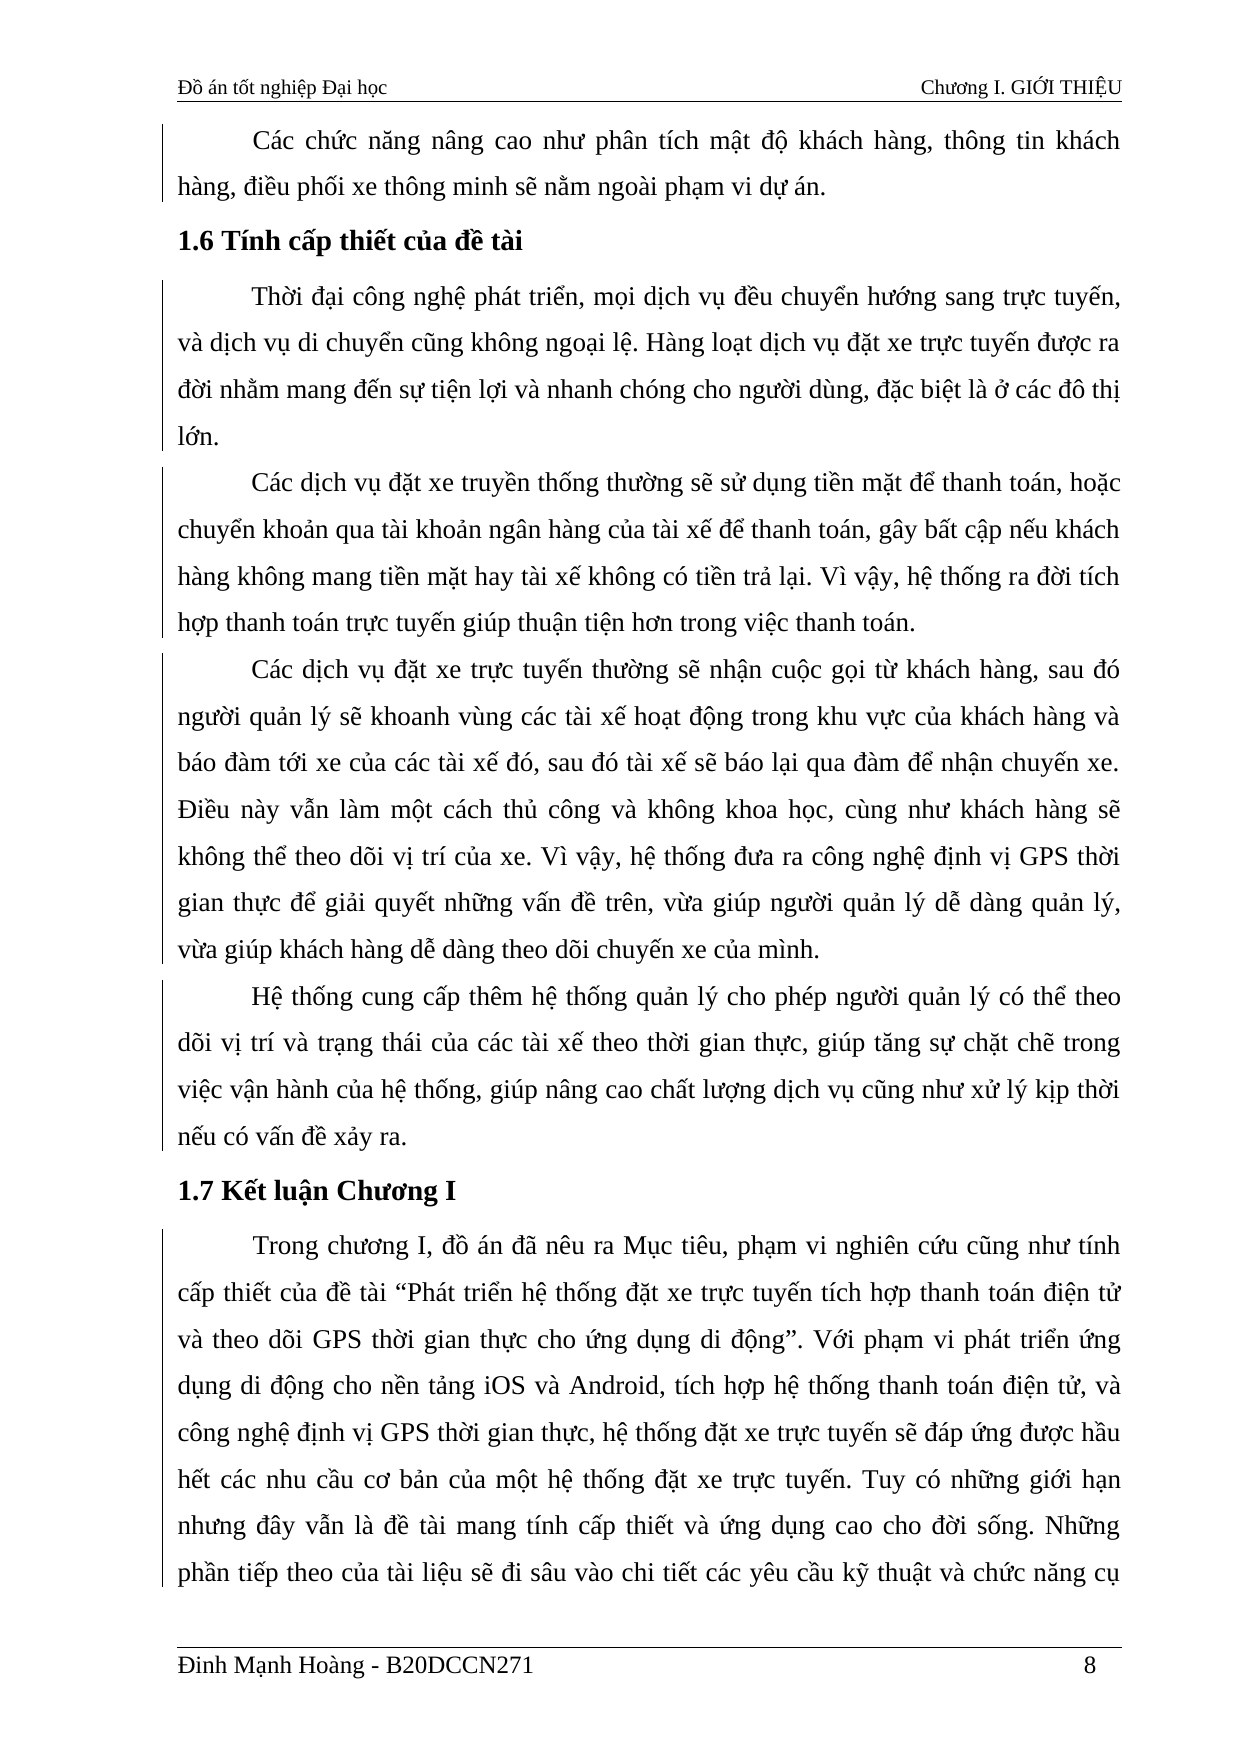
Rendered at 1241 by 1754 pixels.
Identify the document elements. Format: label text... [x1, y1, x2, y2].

text Hệ thống cung cấp thêm hệ thống quản lý cho phép người quản lý có thể theo dõi vị trí và trạng thái của các tài xế theo thời gian thực, giúp tăng sự chặt chẽ trong việc vận hành của hệ thống, giúp nâng cao chất lượng dịch vụ cũng như xử lý kịp thời nếu có vấn đề xảy ra. [177, 1102, 1122, 1273]
subtitle 1.7 Kết luận Chương I [177, 1295, 1122, 1329]
text Thời đại công nghệ phát triển, mọi dịch vụ đều chuyển hướng sang trực tuyến, và dịch vụ di chuyển cũng không ngoại lệ. Hàng loạt dịch vụ đặt xe trực tuyến được ra đời nhằm mang đến sự tiện lợi và nhanh chóng cho người dùng, đặc biệt là ở các đô thị lớn. [177, 402, 1122, 573]
subtitle 1.6 Tính cấp thiết của đề tài [177, 346, 1122, 379]
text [177, 1352, 1122, 1616]
text Các dịch vụ đặt xe trực tuyến thường sẽ nhận cuộc gọi từ khách hàng, sau đó người quản lý sẽ khoanh vùng các tài xế hoạt động trong khu vực của khách hàng và báo đàm tới xe của các tài xế đó, sau đó tài xế sẽ báo lại qua đàm để nhận chuyến xe. Điều này vẫn làm một cách thủ công và không khoa học, cùng như khách hàng sẽ không thể theo dõi vị trí của xe. Vì vậy, hệ thống đưa ra công nghệ định vị GPS thời gian thực để giải quyết những vấn đề trên, vừa giúp người quản lý dễ dàng quản lý, vừa giúp khách hàng dễ dàng theo dõi chuyến xe của mình. [177, 776, 1122, 1087]
list Hạn chế về chức năng thanh toán: chưa thể thanh toán tự động hoặc nhúng các phần mềm ví điện tử để thanh toán vì chưa có đăng ký doanh nghiệp. [177, 124, 1122, 202]
text Các dịch vụ đặt xe truyền thống thường sẽ sử dụng tiền mặt để thanh toán, hoặc chuyển khoản qua tài khoản ngân hàng của tài xế để thanh toán, gây bất cập nếu khách hàng không mang tiền mặt hay tài xế không có tiền trả lại. Vì vậy, hệ thống ra đời tích hợp thanh toán trực tuyến giúp thuận tiện hơn trong việc thanh toán. [177, 589, 1122, 760]
text Các chức năng nâng cao như phân tích mật độ khách hàng, thông tin khách hàng, điều phối xe thông minh sẽ nằm ngoài phạm vi dự án. [177, 246, 1122, 324]
